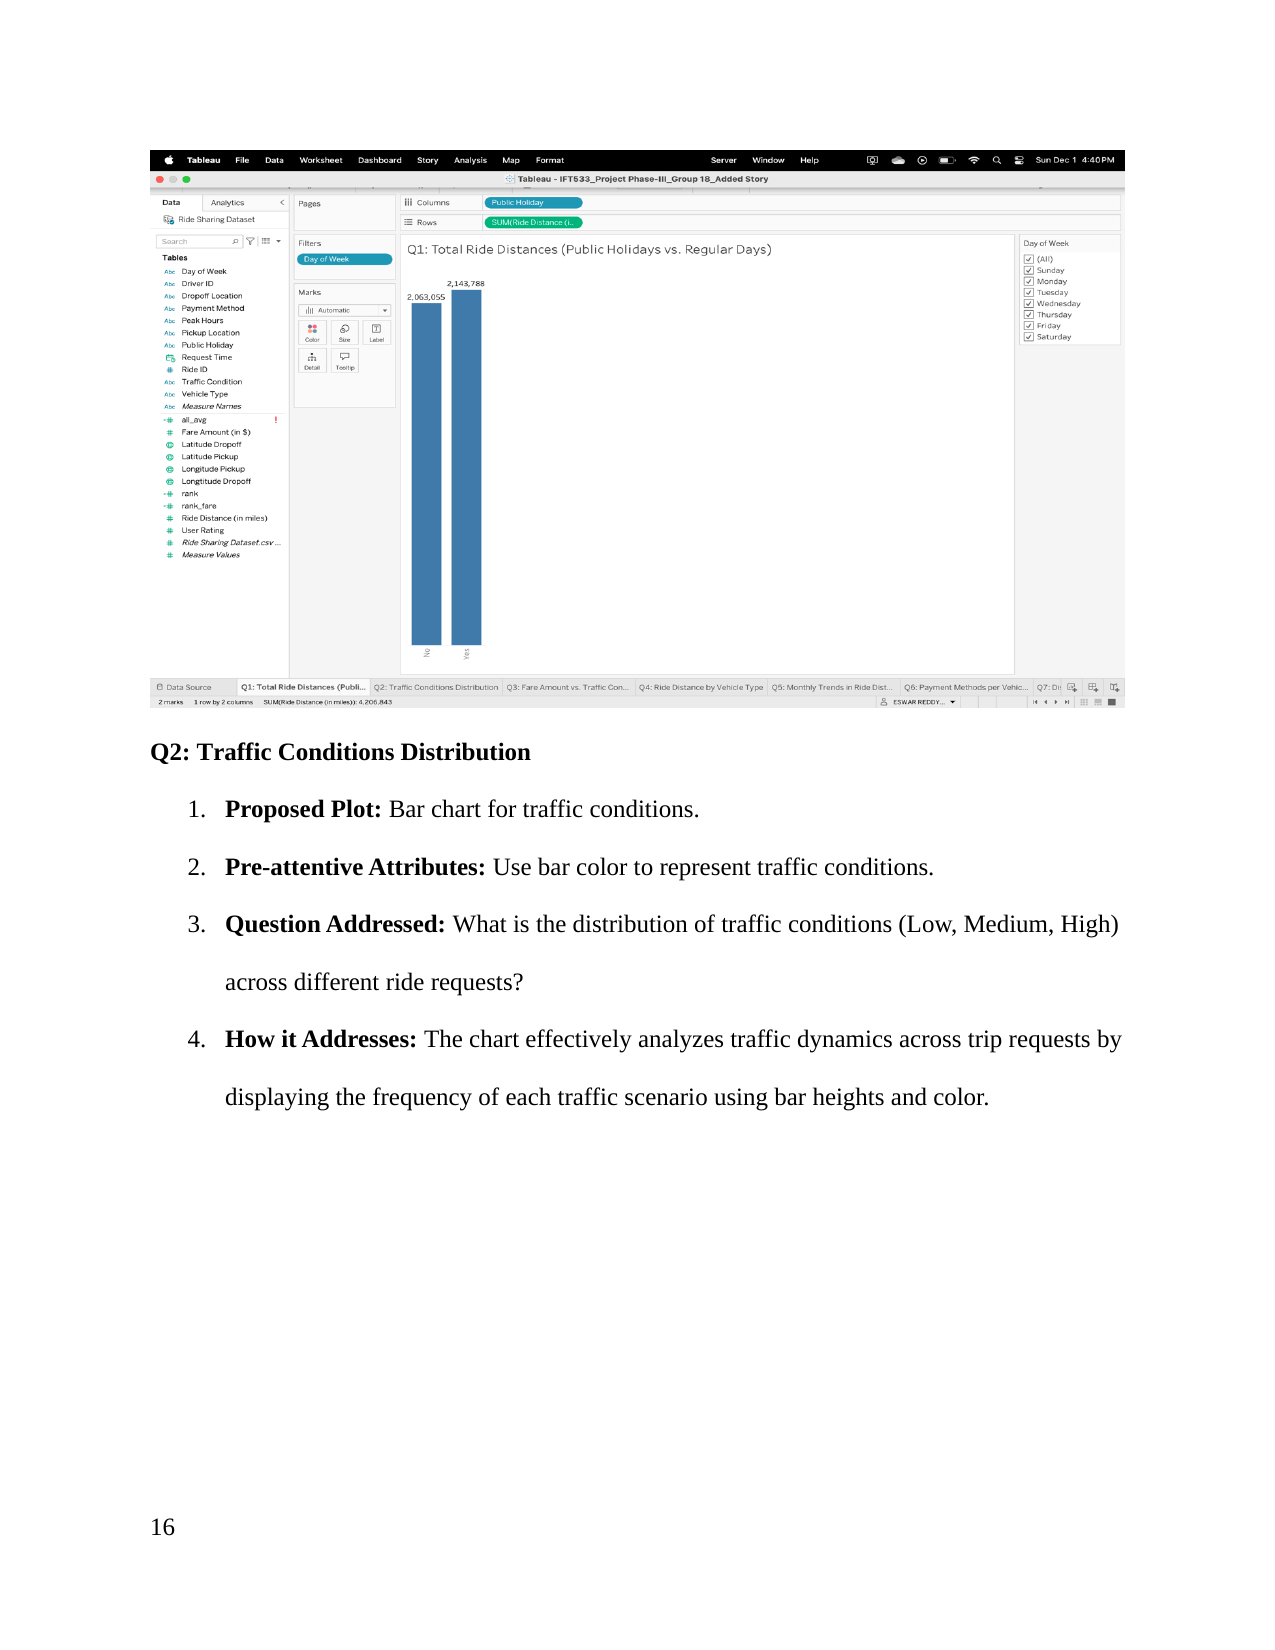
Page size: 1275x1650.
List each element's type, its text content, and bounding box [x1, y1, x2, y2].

list Pre-attentive Attributes: Use bar color to represent traffic conditions. [187, 852, 1125, 880]
list Proposed Plot: Bar chart for traffic conditions. [187, 794, 1125, 823]
text Q2: Traffic Conditions Distribution [150, 737, 1125, 765]
picture [150, 150, 1125, 708]
list How it Addresses: The chart effectively analyzes traffic dynamics across trip requests by displaying the frequency of each traffic scenario using bar heights and color. [187, 1024, 1125, 1110]
list Question Addressed: What is the distribution of traffic conditions (Low, Medium, High) across different ride requests? [187, 909, 1125, 995]
